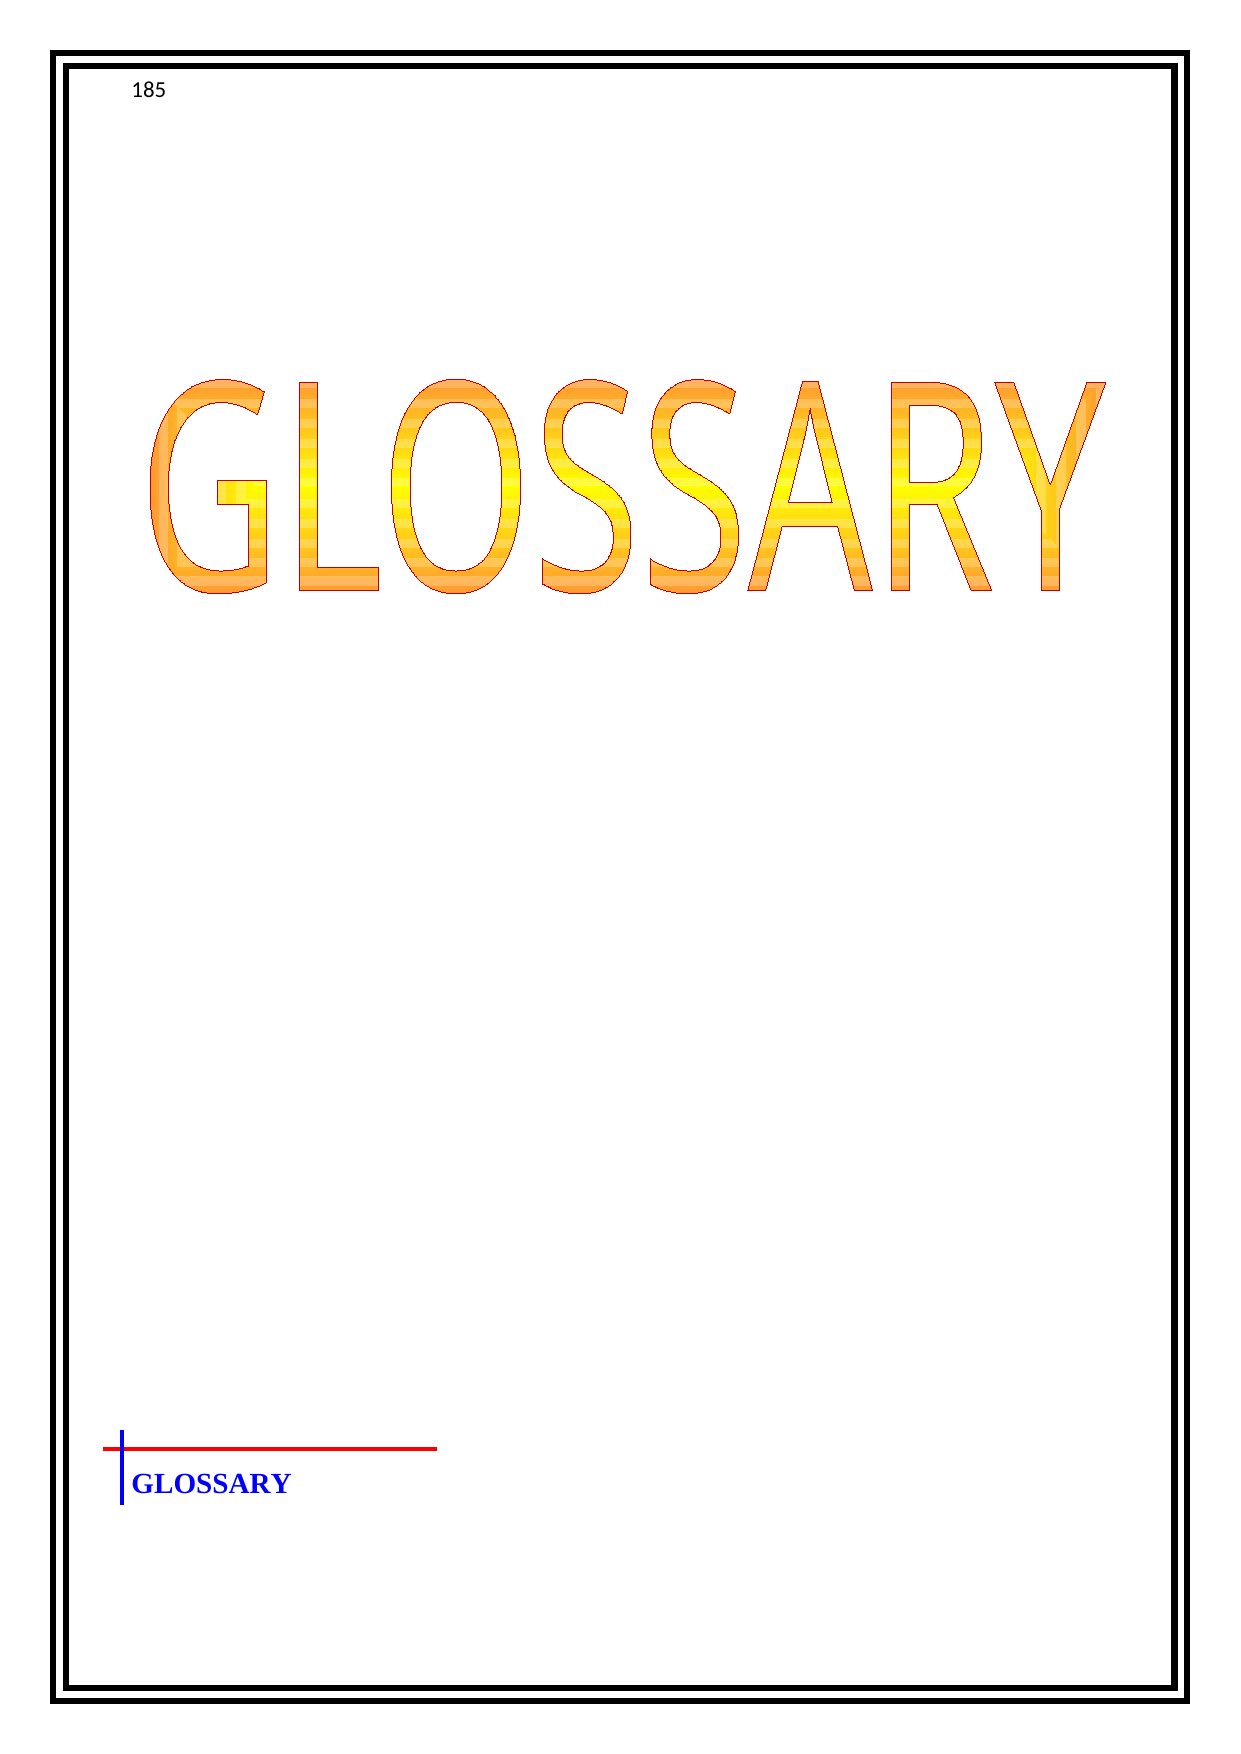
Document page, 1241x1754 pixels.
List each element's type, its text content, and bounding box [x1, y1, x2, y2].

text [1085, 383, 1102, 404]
list GLOSSARY [131, 1466, 1090, 1499]
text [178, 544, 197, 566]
